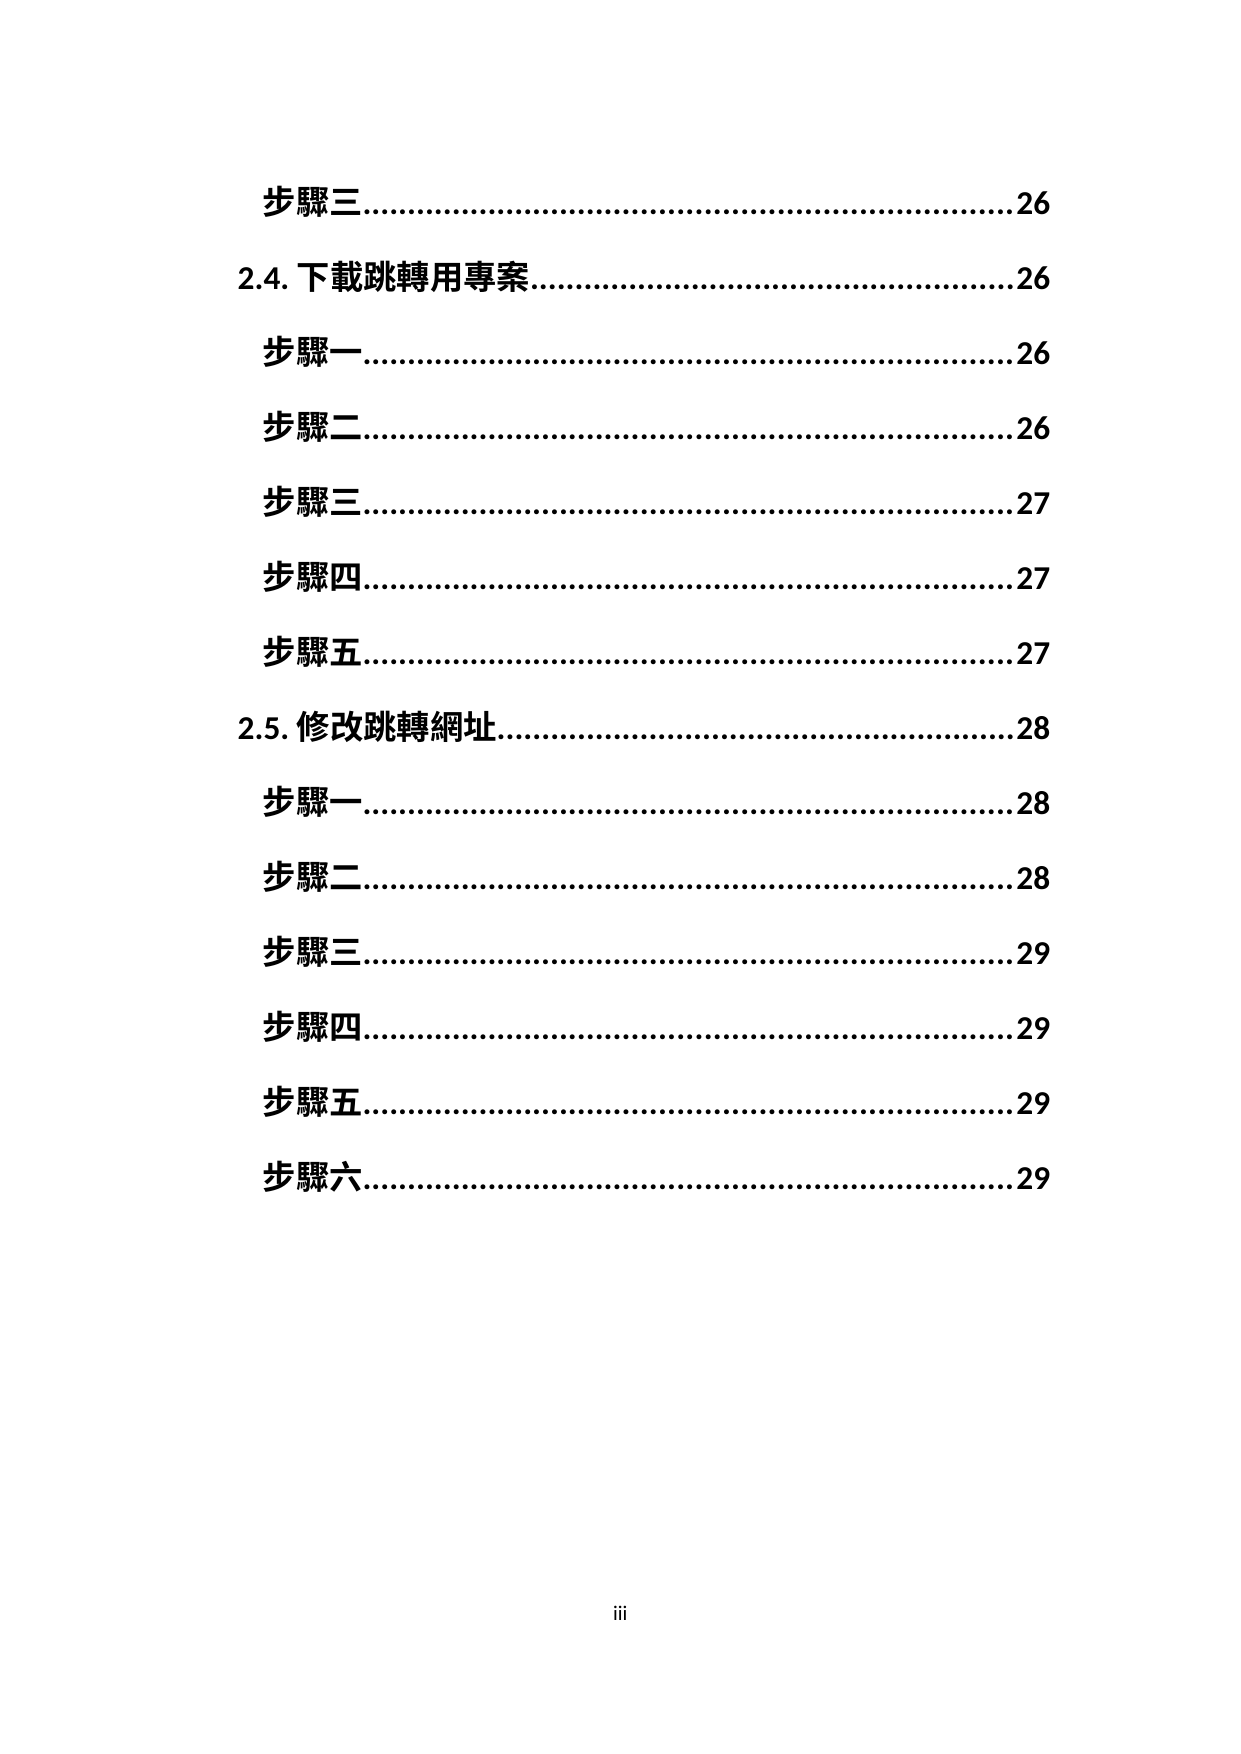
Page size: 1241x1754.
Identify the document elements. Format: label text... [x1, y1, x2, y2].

text 2.4. 下載跳轉用專案 26 [237, 237, 1053, 312]
text 步驟三 27 [262, 462, 1053, 537]
text 步驟一 26 [262, 312, 1053, 387]
text 步驟六 29 [262, 1137, 1053, 1212]
text 步驟五 27 [262, 612, 1053, 687]
text 2.5. 修改跳轉網址 28 [237, 687, 1053, 762]
text 步驟三 26 [262, 162, 1053, 237]
text 步驟二 28 [262, 837, 1053, 912]
text 步驟三 29 [262, 912, 1053, 987]
text 步驟二 26 [262, 387, 1053, 462]
text 步驟一 28 [262, 762, 1053, 837]
text 步驟四 29 [262, 987, 1053, 1062]
text 步驟四 27 [262, 537, 1053, 612]
text 步驟五 29 [262, 1062, 1053, 1137]
